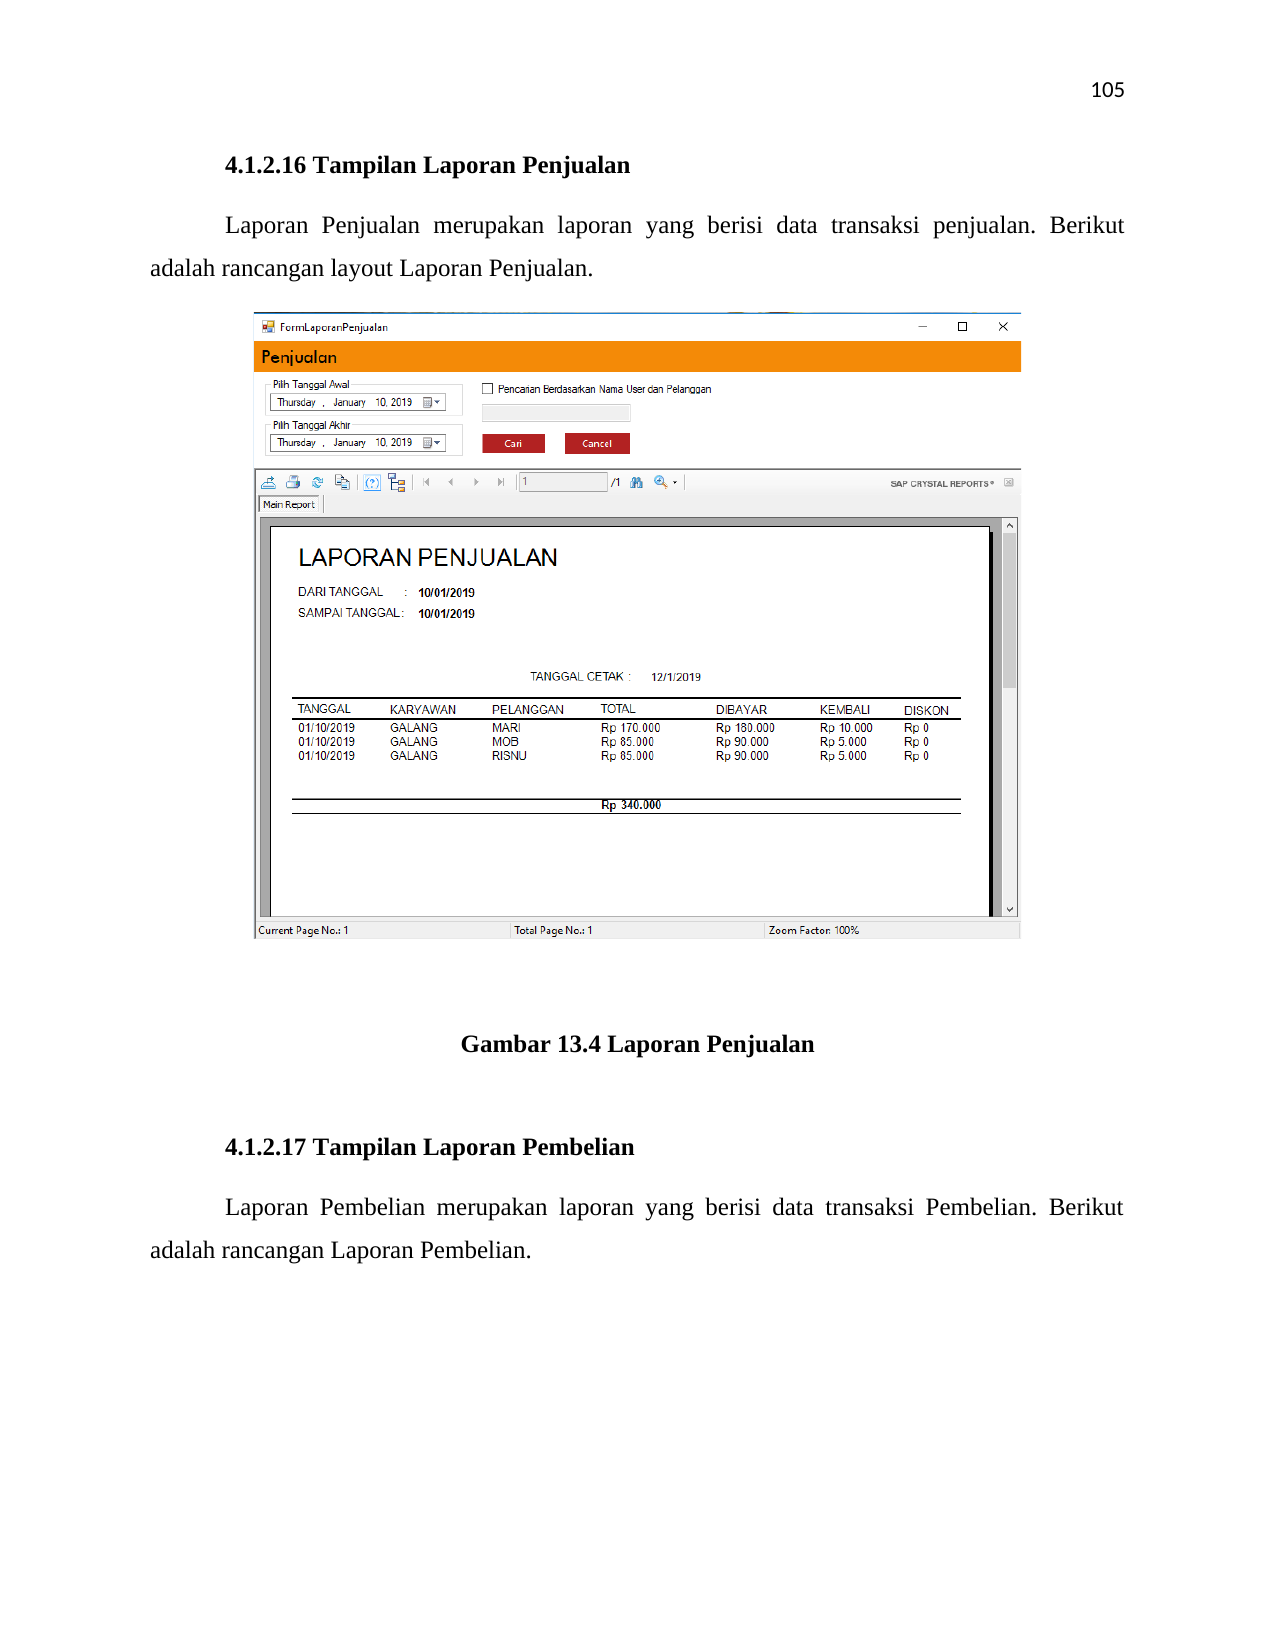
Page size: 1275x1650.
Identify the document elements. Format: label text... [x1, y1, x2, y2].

text 4.1.2.16 Tampilan Laporan Penjualan [150, 150, 1125, 179]
text Laporan Pembelian merupakan laporan yang berisi data transaksi Pembelian. Berikut adalah rancangan Laporan Pembelian. [150, 1192, 1125, 1263]
text Gambar 13.4 Laporan Penjualan [150, 1029, 1125, 1058]
picture [253, 312, 1022, 939]
text 4.1.2.17 Tampilan Laporan Pembelian [225, 1089, 1125, 1161]
text Laporan Penjualan merupakan laporan yang berisi data transaksi penjualan. Berikut adalah rancangan layout Laporan Penjualan. [150, 210, 1125, 282]
